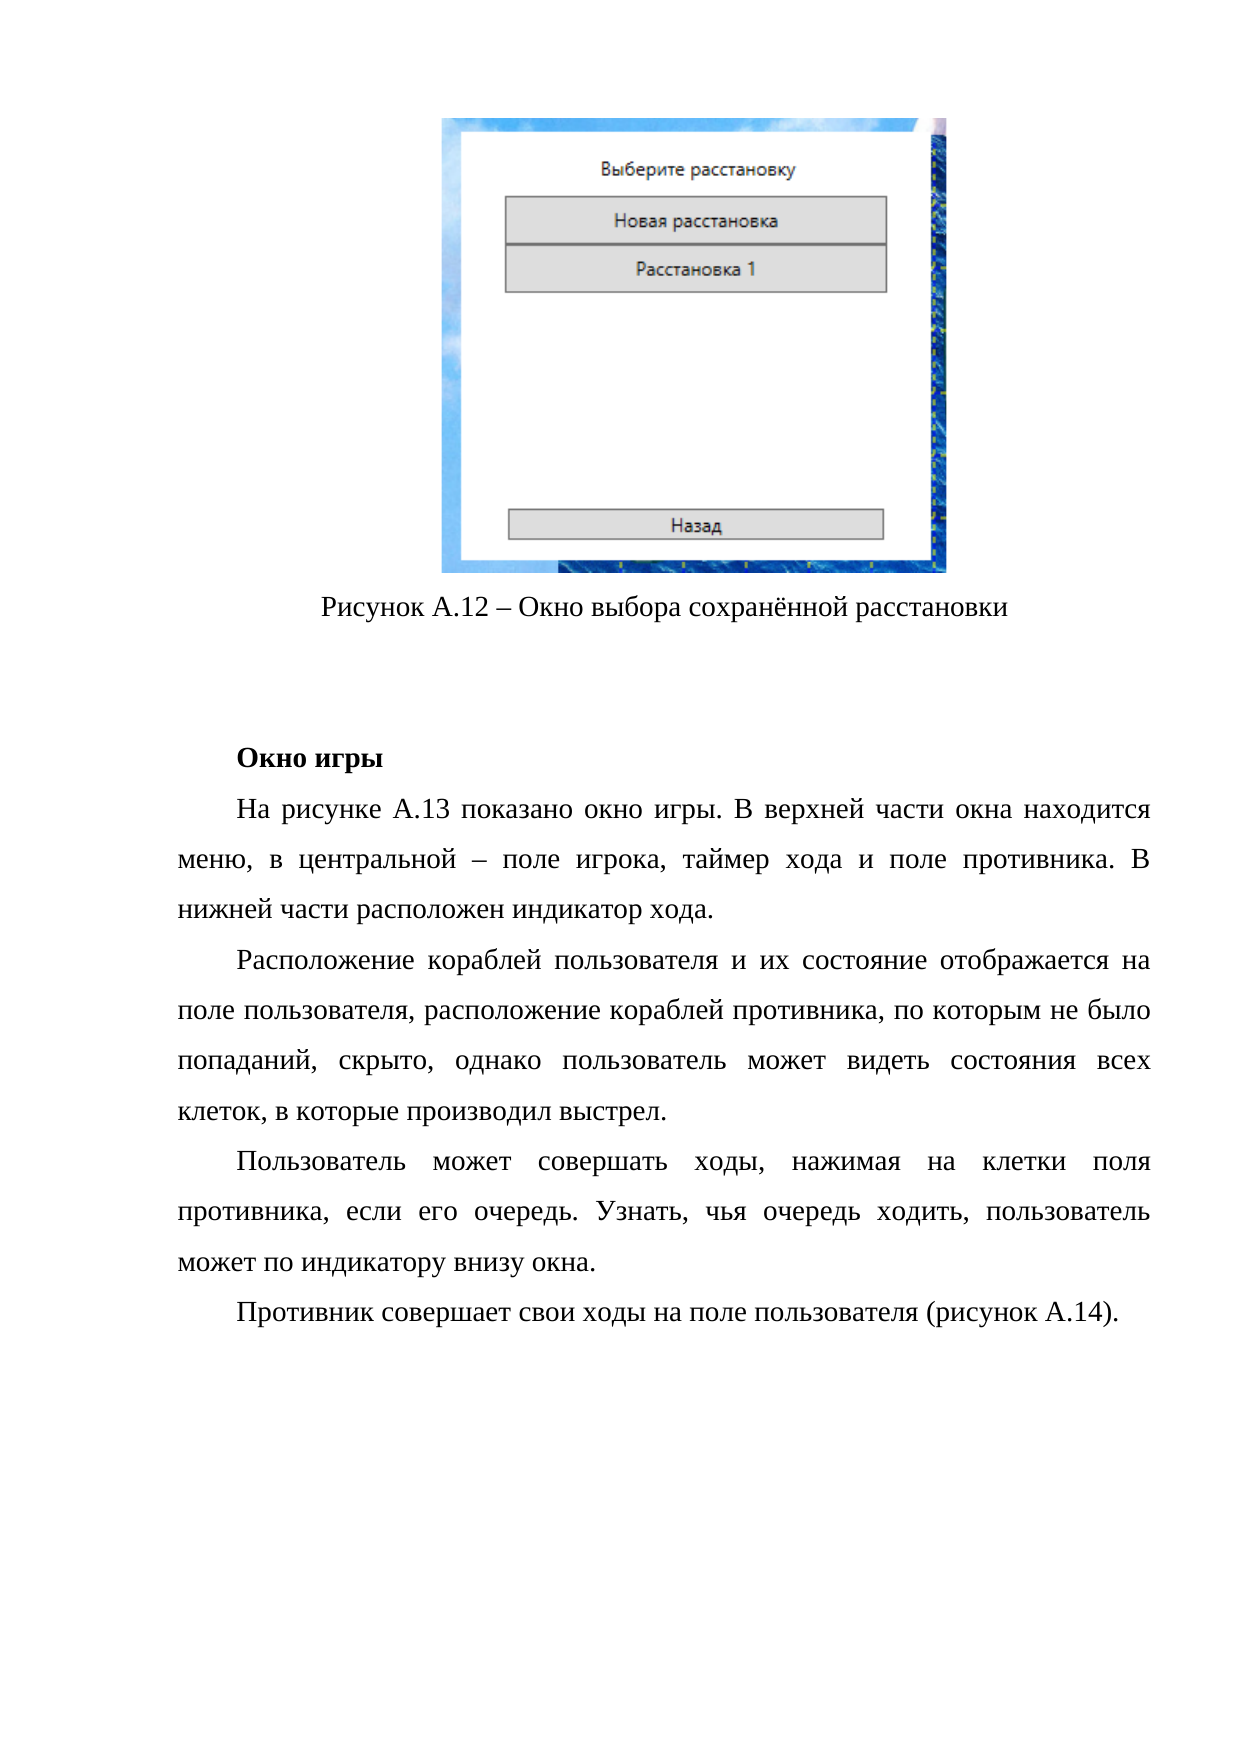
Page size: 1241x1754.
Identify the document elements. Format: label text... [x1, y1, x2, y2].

text На рисунке А.13 показано окно игры. В верхней части окна находится меню, в центральной – поле игрока, таймер хода и поле противника. В нижней части расположен индикатор хода. [177, 791, 1152, 925]
text Окно игры [177, 741, 1152, 774]
picture [441, 118, 947, 573]
text Расположение кораблей пользователя и их состояние отображается на поле пользователя, расположение кораблей противника, по которым не было попаданий, скрыто, однако пользователь может видеть состояния всех клеток, в которые производил выстрел. [177, 942, 1152, 1126]
text Противник совершает свои ходы на поле пользователя (рисунок А.14). [177, 1294, 1152, 1327]
text Пользователь может совершать ходы, нажимая на клетки поля противника, если его очередь. Узнать, чья очередь ходить, пользователь может по индикатору внизу окна. [177, 1143, 1152, 1277]
